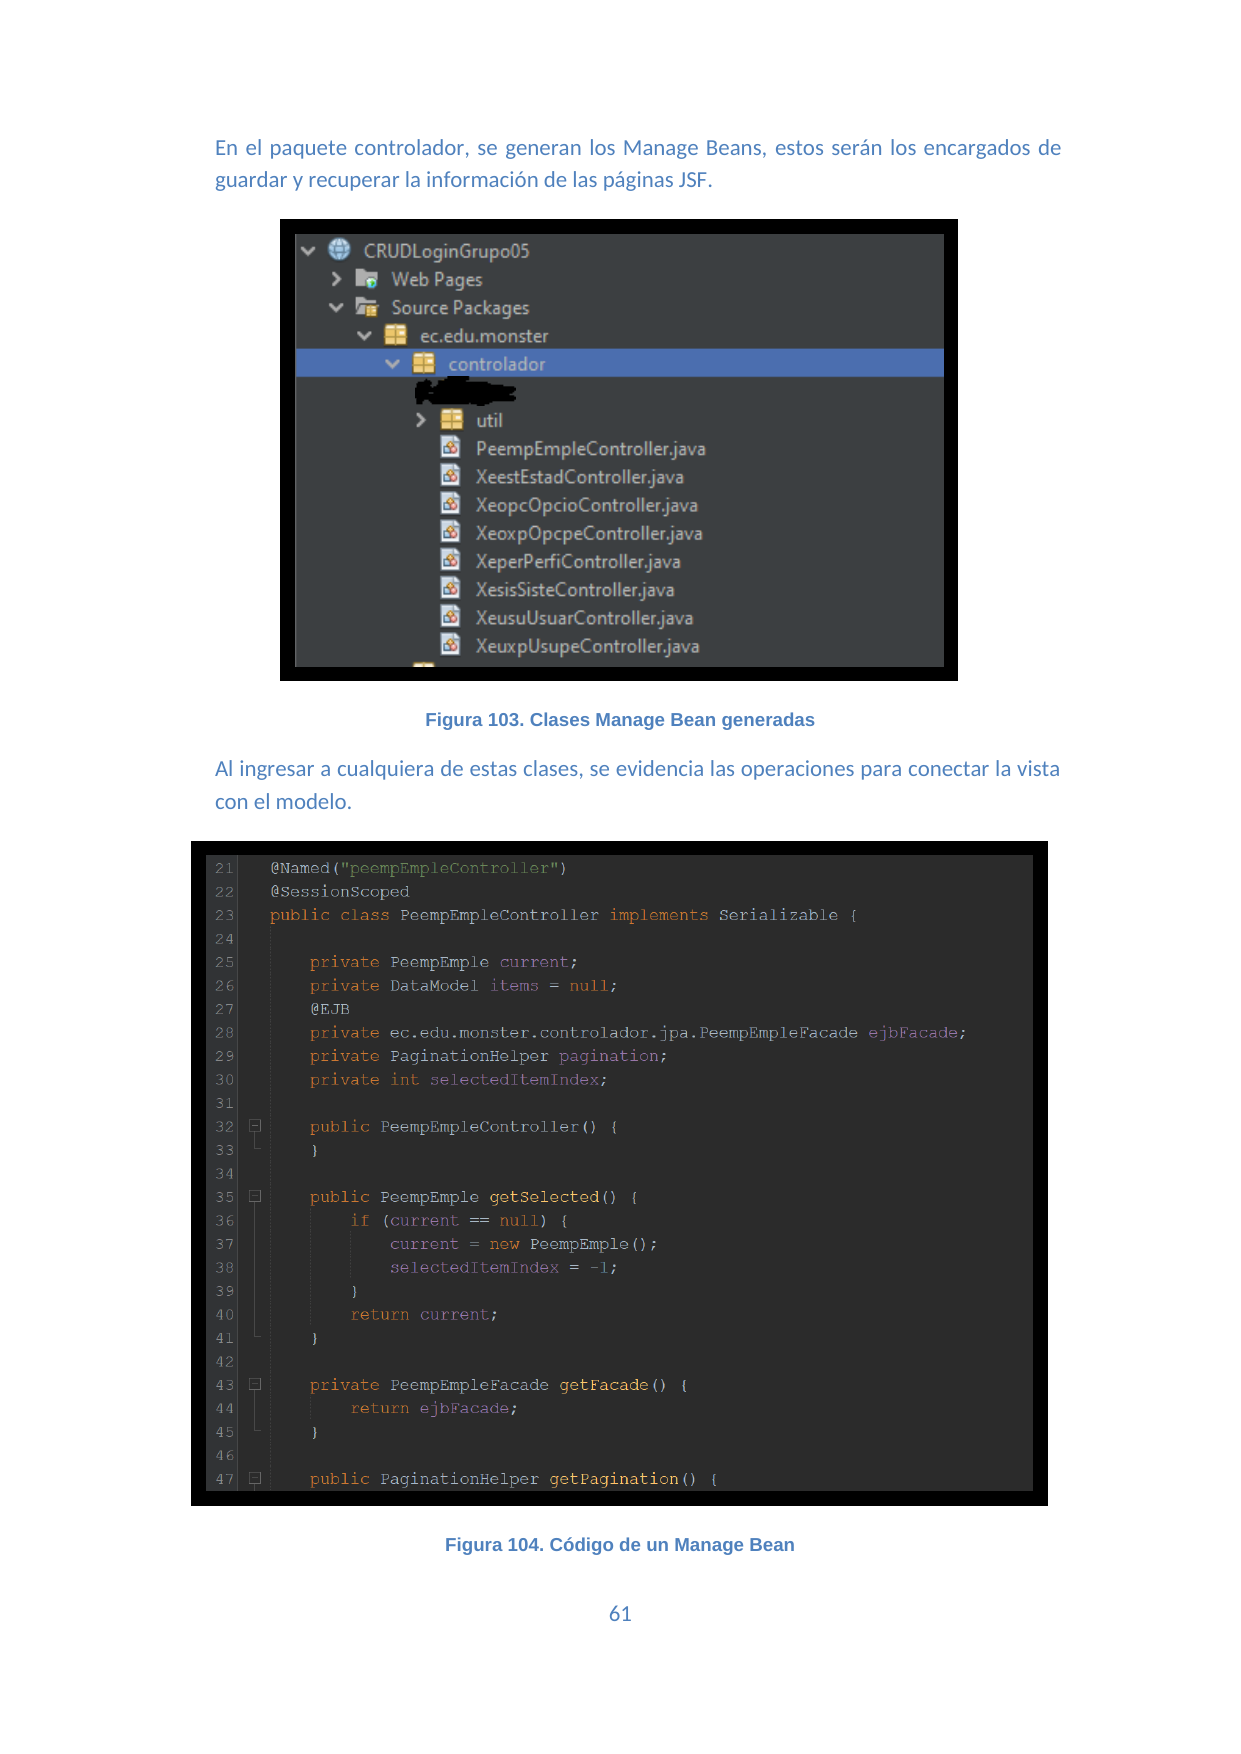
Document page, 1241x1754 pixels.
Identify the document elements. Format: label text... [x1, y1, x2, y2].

text Figura 104. Código de un Manage Bean [177, 1534, 1063, 1555]
text En el paquete controlador, se generan los Manage Beans, estos serán los encargados de guardar y recuperar la información de las páginas JSF. [215, 133, 1063, 193]
text Al ingresar a cualquiera de estas clases, se evidencia las operaciones para conectar la vista con el modelo. [215, 754, 1063, 815]
text Figura 103. Clases Manage Bean generadas [177, 709, 1063, 731]
picture [295, 234, 944, 667]
picture [206, 855, 1033, 1491]
